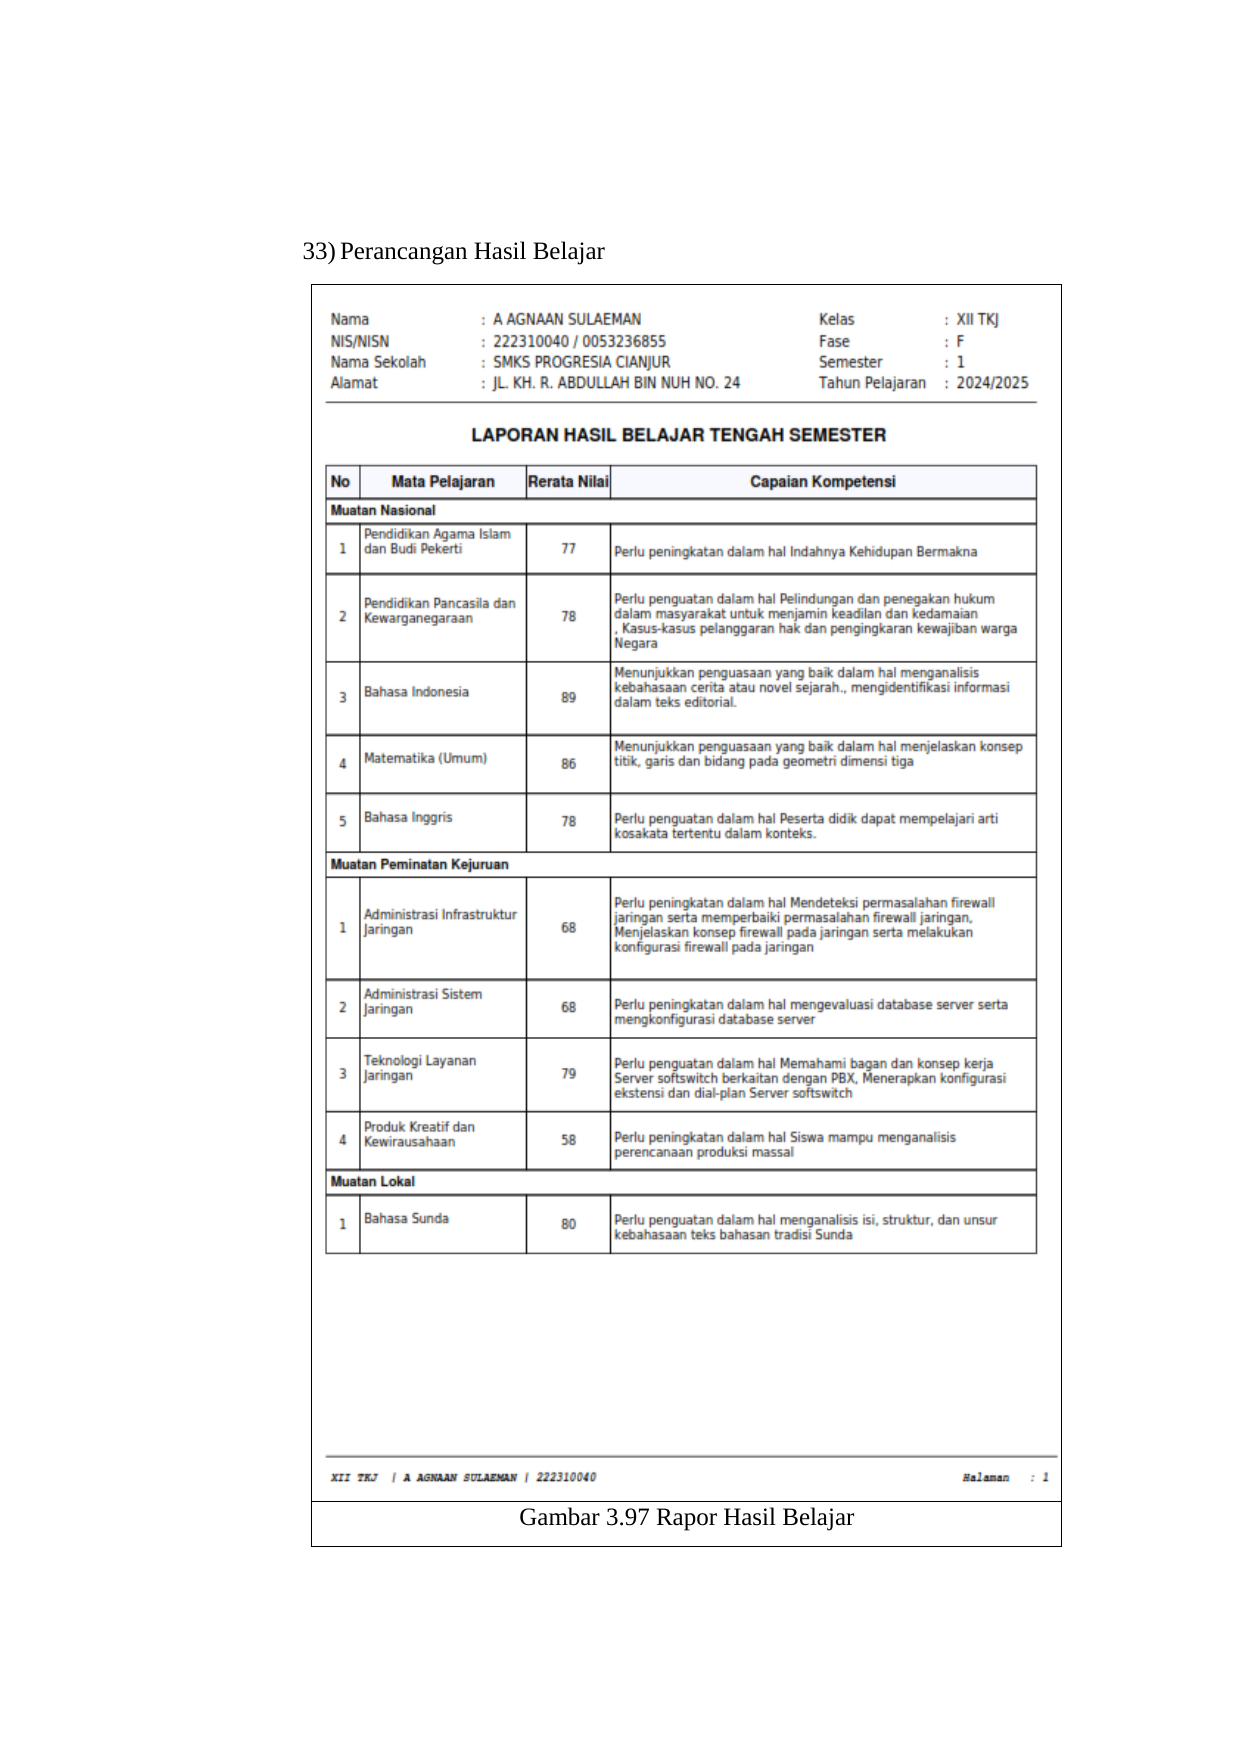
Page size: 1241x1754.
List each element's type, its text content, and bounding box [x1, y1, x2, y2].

table_cell Gambar 3.97 Rapor Hasil Belajar [312, 1502, 1061, 1546]
list Perancangan Hasil Belajar [302, 236, 1063, 265]
table_header [312, 285, 1061, 1501]
picture [323, 285, 1061, 1487]
